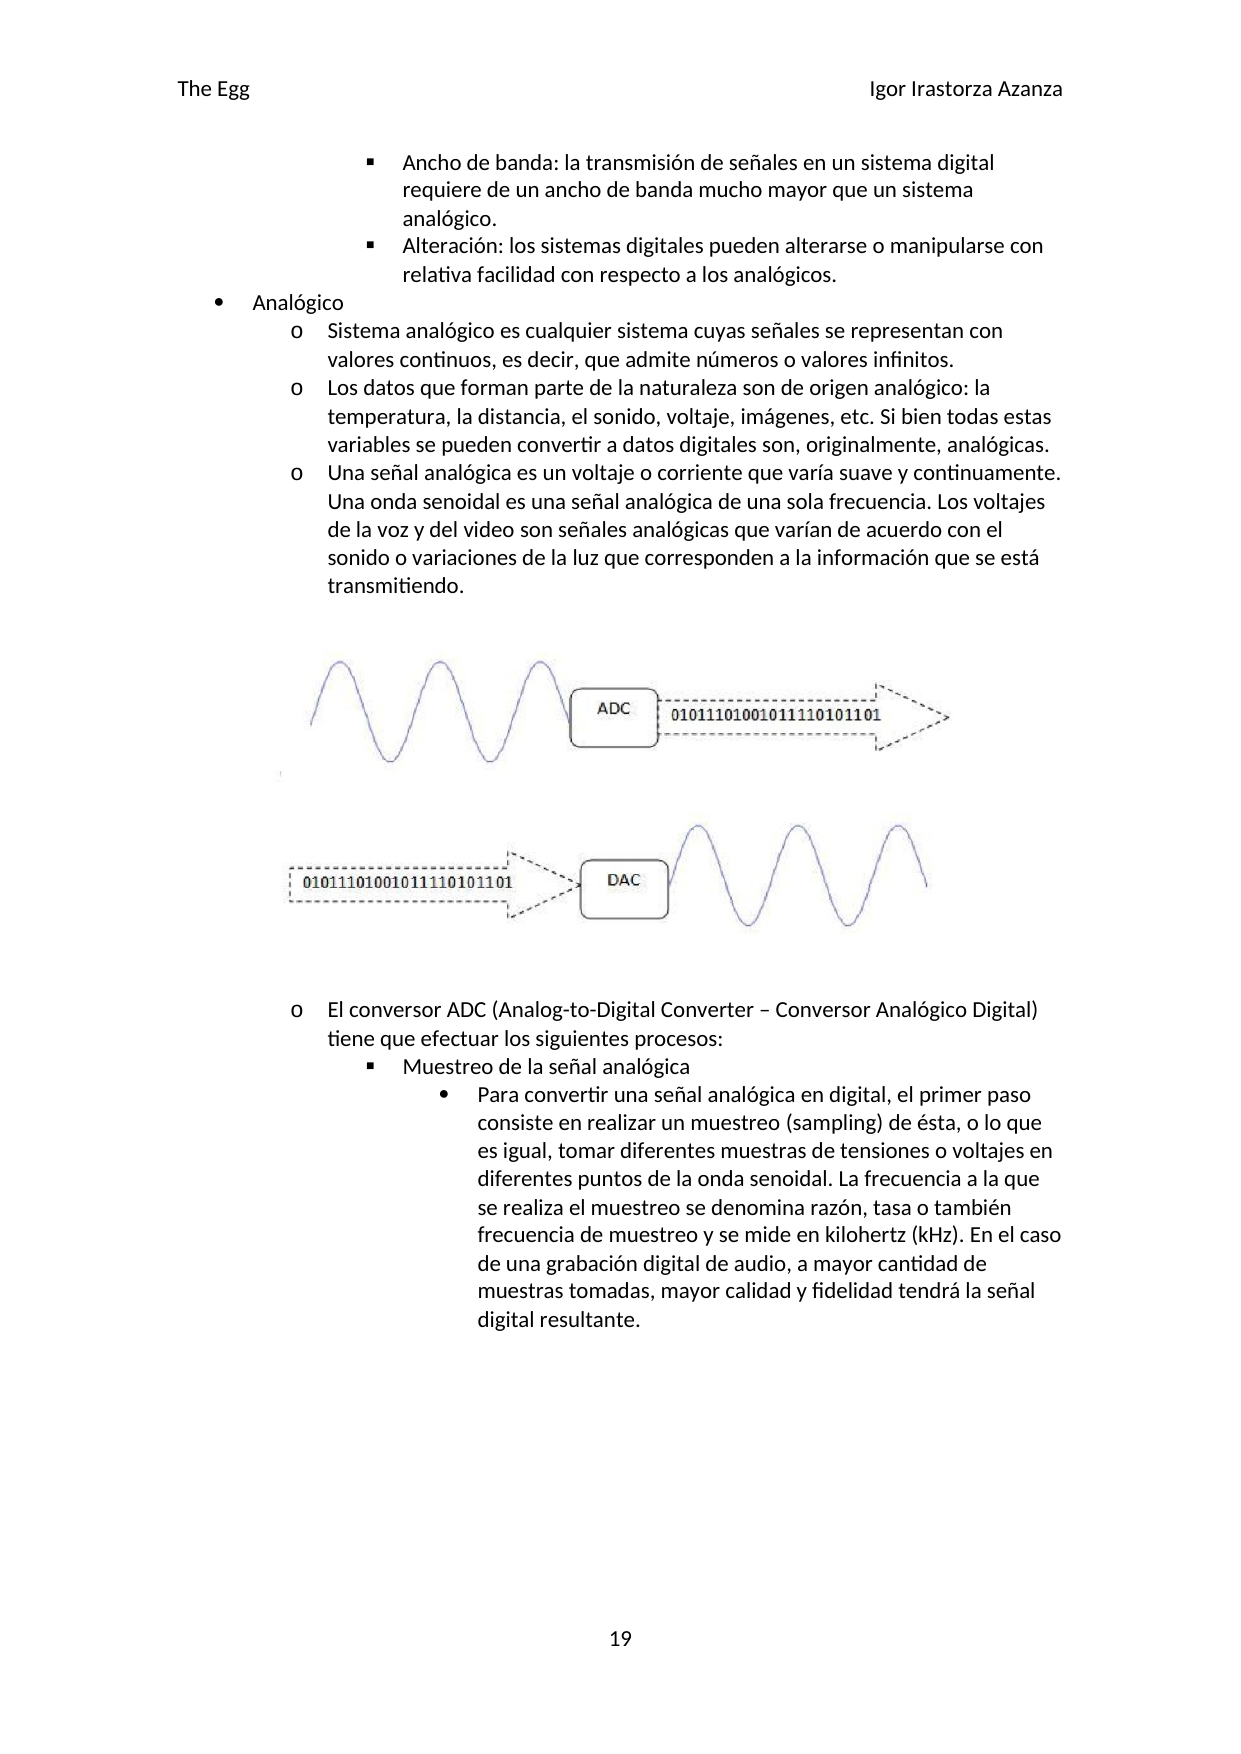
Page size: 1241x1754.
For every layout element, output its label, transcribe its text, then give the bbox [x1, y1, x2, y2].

list Los datos que forman parte de la naturaleza son de origen analógico: la temperatura, la distancia, el sonido, voltaje, imágenes, etc. Si bien todas estas variables se pueden convertir a datos digitales son, originalmente, analógicas. [290, 373, 1063, 458]
list Para convertir una señal analógica en digital, el primer paso consiste en realizar un muestreo (sampling) de ésta, o lo que es igual, tomar diferentes muestras de tensiones o voltajes en diferentes puntos de la onda senoidal. La frecuencia a la que se realiza el muestreo se denomina razón, tasa o también frecuencia de muestreo y se mide en kilohertz (kHz). En el caso de una grabación digital de audio, a mayor cantidad de muestras tomadas, mayor calidad y fidelidad tendrá la señal digital resultante. [440, 1081, 1063, 1333]
list Analógico [215, 288, 1063, 316]
list Ancho de banda: la transmisión de señales en un sistema digital requiere de un ancho de banda mucho mayor que un sistema analógico. [365, 148, 1063, 232]
list Alteración: los sistemas digitales pueden alterarse o manipularse con relativa facilidad con respecto a los analógicos. [365, 232, 1063, 288]
list Sistema analógico es cualquier sistema cuyas señales se representan con valores continuos, es decir, que admite números o valores infinitos. [290, 316, 1063, 373]
picture [260, 628, 980, 967]
list Muestreo de la señal analógica [365, 1052, 1063, 1081]
list Una señal analógica es un voltaje o corriente que varía suave y continuamente. Una onda senoidal es una señal analógica de una sola frecuencia. Los voltajes de la voz y del video son señales analógicas que varían de acuerdo con el sonido o variaciones de la luz que corresponden a la información que se está transmitiendo. [290, 458, 1063, 599]
list El conversor ADC (Analog-to-Digital Converter – Conversor Analógico Digital) tiene que efectuar los siguientes procesos: [290, 995, 1063, 1052]
